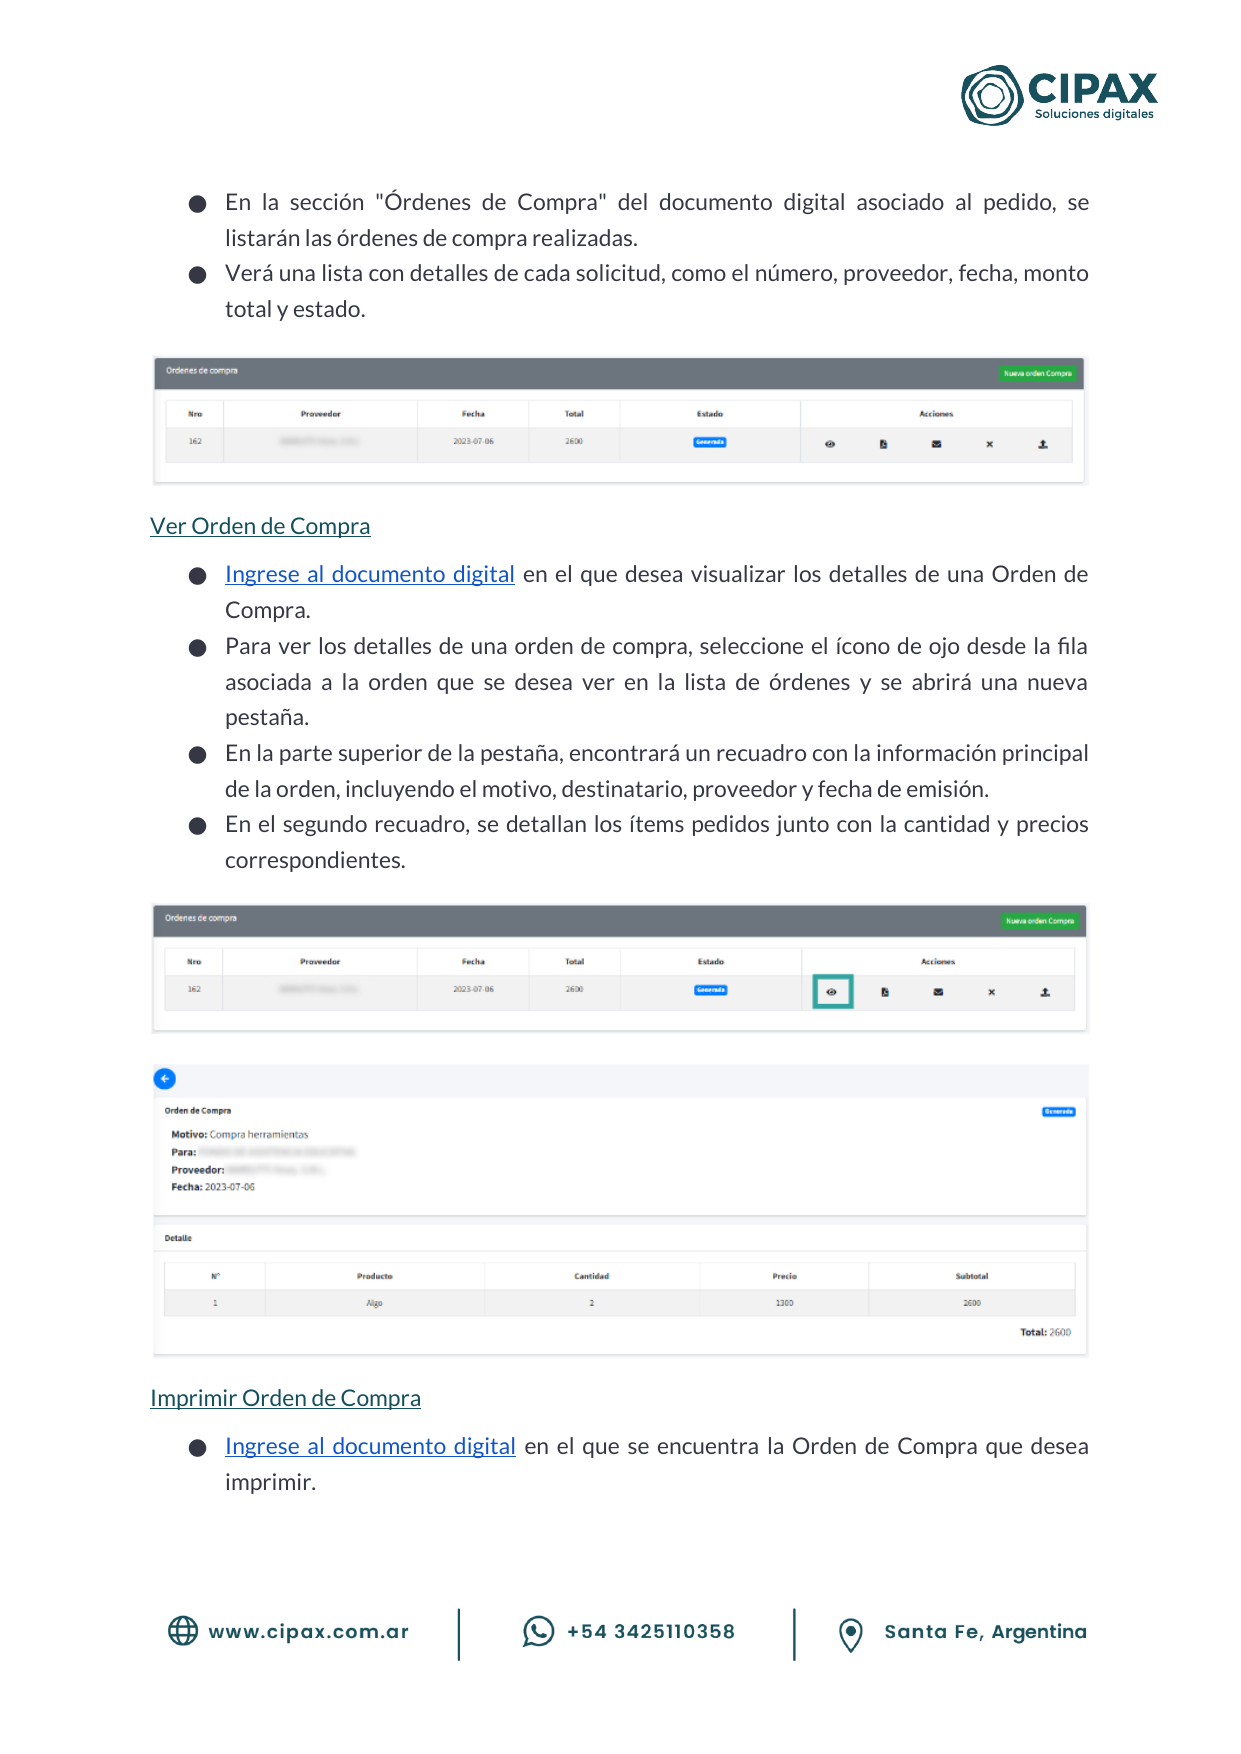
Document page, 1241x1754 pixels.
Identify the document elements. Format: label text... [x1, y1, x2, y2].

list Ingrese al documento digital en el que se encuentra la Orden de Compra que desea imprimir. [187, 1432, 1090, 1495]
list En la parte superior de la pestaña, encontrará un recuadro con la información principal de la orden, incluyendo el motivo, destinatario, proveedor y fecha de emisión. [187, 739, 1090, 802]
list En la sección "Órdenes de Compra" del documento digital asociado al pedido, se listarán las órdenes de compra realizadas. [187, 188, 1090, 251]
list En el segundo recuadro, se detallan los ítems pedidos junto con la cantidad y precios correspondientes. [187, 810, 1090, 873]
picture [0, 1589, 1241, 1679]
picture [950, 57, 1169, 133]
picture [150, 1062, 1091, 1359]
subtitle Imprimir Orden de Compra [150, 1383, 1090, 1411]
list Ingrese al documento digital en el que desea visualizar los detalles de una Orden de Compra. [187, 560, 1090, 623]
list Para ver los detalles de una orden de compra, seleccione el ícono de ojo desde la fila asociada a la orden que se desea ver en la lista de órdenes y se abrirá una nueva pestaña. [187, 632, 1090, 731]
subtitle Ver Orden de Compra [150, 512, 1090, 539]
list Verá una lista con detalles de cada solicitud, como el número, proveedor, fecha, monto total y estado. [187, 259, 1090, 322]
picture [150, 351, 1091, 487]
picture [150, 902, 1091, 1034]
